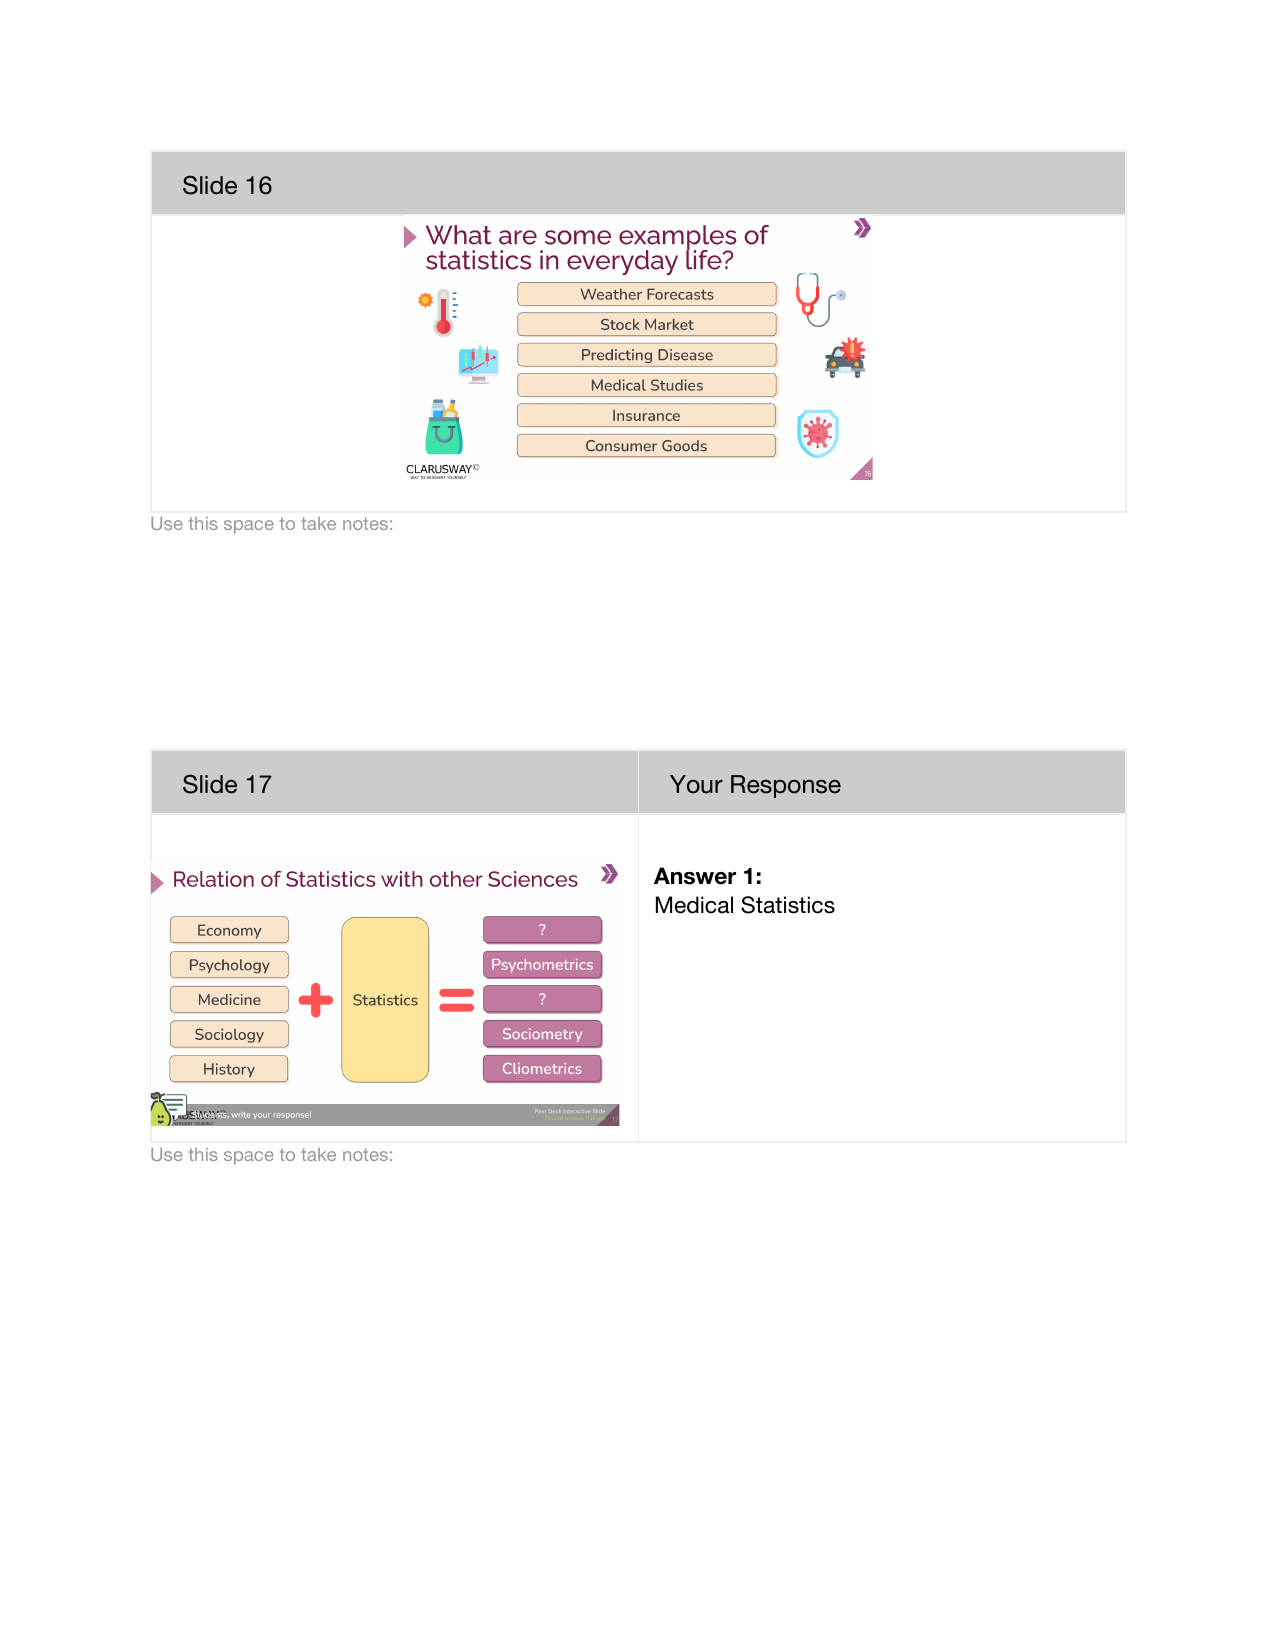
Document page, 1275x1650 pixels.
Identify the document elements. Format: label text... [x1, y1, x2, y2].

picture [150, 861, 620, 1126]
table_cell [152, 815, 638, 1141]
table_header Slide 16 [152, 152, 1125, 214]
text Use this space to take notes: [150, 513, 1125, 536]
table_header Your Response [639, 751, 1125, 813]
picture [403, 215, 873, 480]
table_cell Answer 1: Medical Statistics [639, 815, 1125, 1141]
table_cell [152, 216, 1125, 511]
table_header Slide 17 [152, 751, 638, 813]
text Use this space to take notes: [150, 1143, 1125, 1166]
